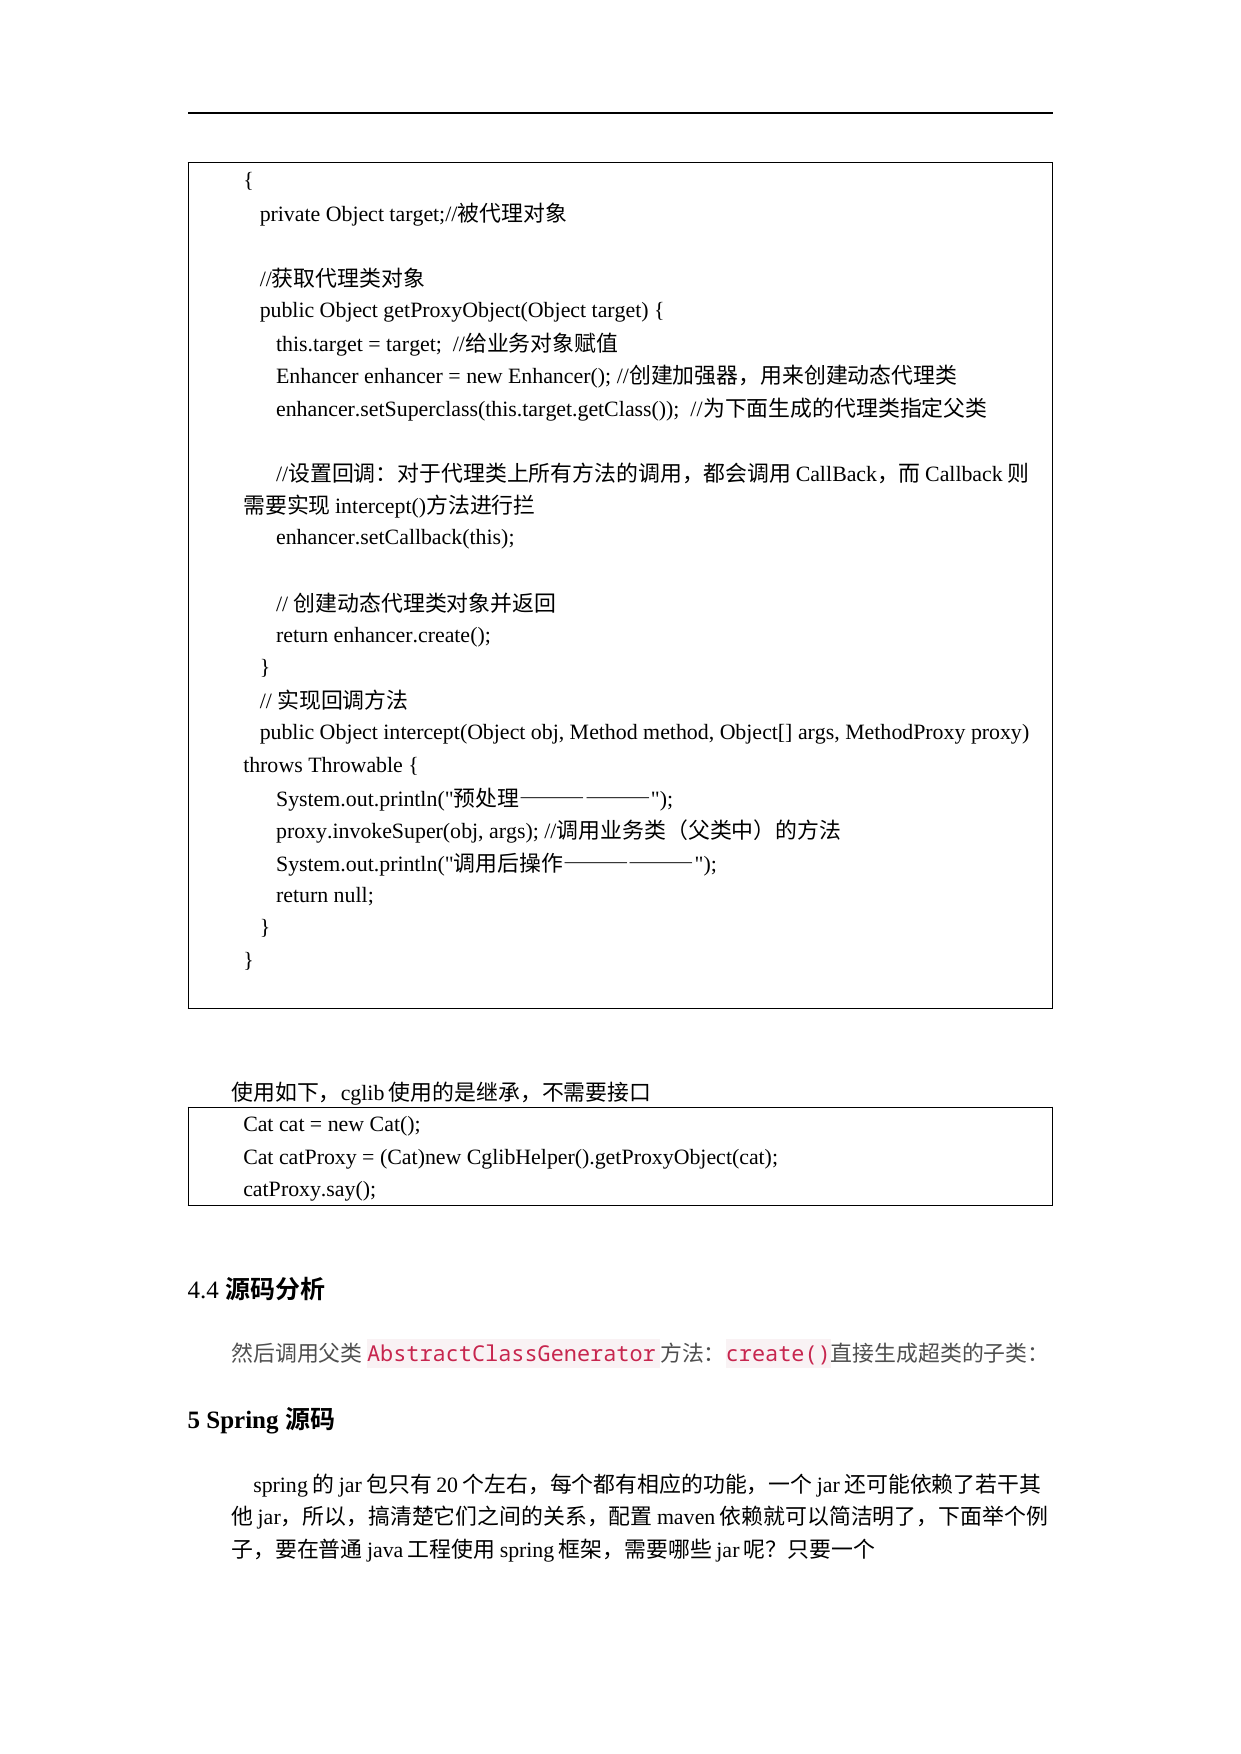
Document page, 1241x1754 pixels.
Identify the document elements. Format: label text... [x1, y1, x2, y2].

text spring的jar包只有20个左右，每个都有相应的功能，一个jar还可能依赖了若干其他jar，所以，搞清楚它们之间的关系，配置maven依赖就可以简洁明了，下面举个例子，要在普通java工程使用spring框架，需要哪些jar呢？只要一个 [231, 1466, 1053, 1564]
text 然后调用父类AbstractClassGenerator方法：create()直接生成超类的子类： [187, 1336, 1053, 1369]
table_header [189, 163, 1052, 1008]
subtitle Spring 源码 [187, 1385, 1053, 1450]
text 使用如下，cglib使用的是继承，不需要接口 [187, 1074, 1053, 1107]
subtitle 源码分析 [187, 1255, 1053, 1320]
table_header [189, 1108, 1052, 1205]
